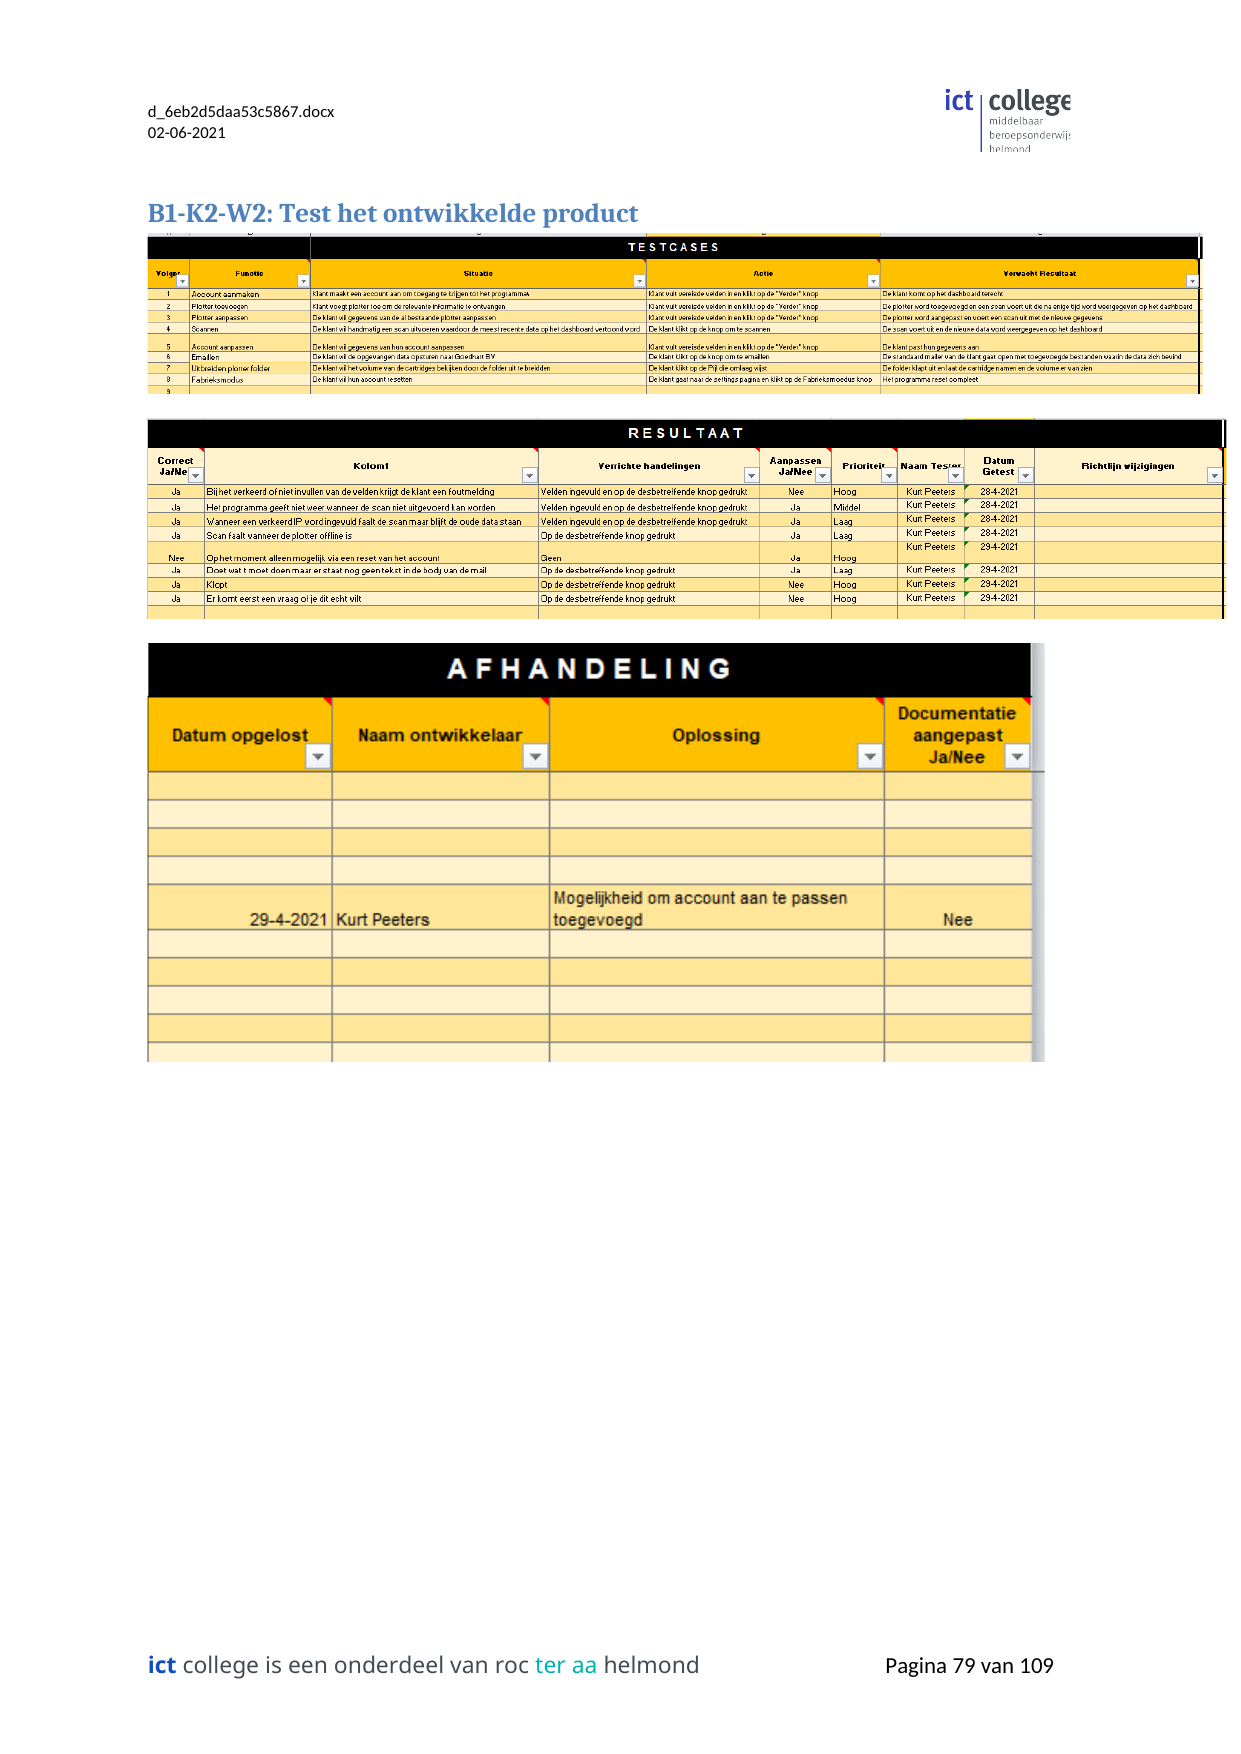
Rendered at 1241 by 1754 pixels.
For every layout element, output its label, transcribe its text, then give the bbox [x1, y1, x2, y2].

picture [147, 418, 1227, 619]
picture [147, 233, 1203, 394]
subtitle B1-K2-W2: Test het ontwikkelde product [148, 198, 1093, 229]
picture [147, 643, 1045, 1062]
picture [945, 89, 1071, 152]
